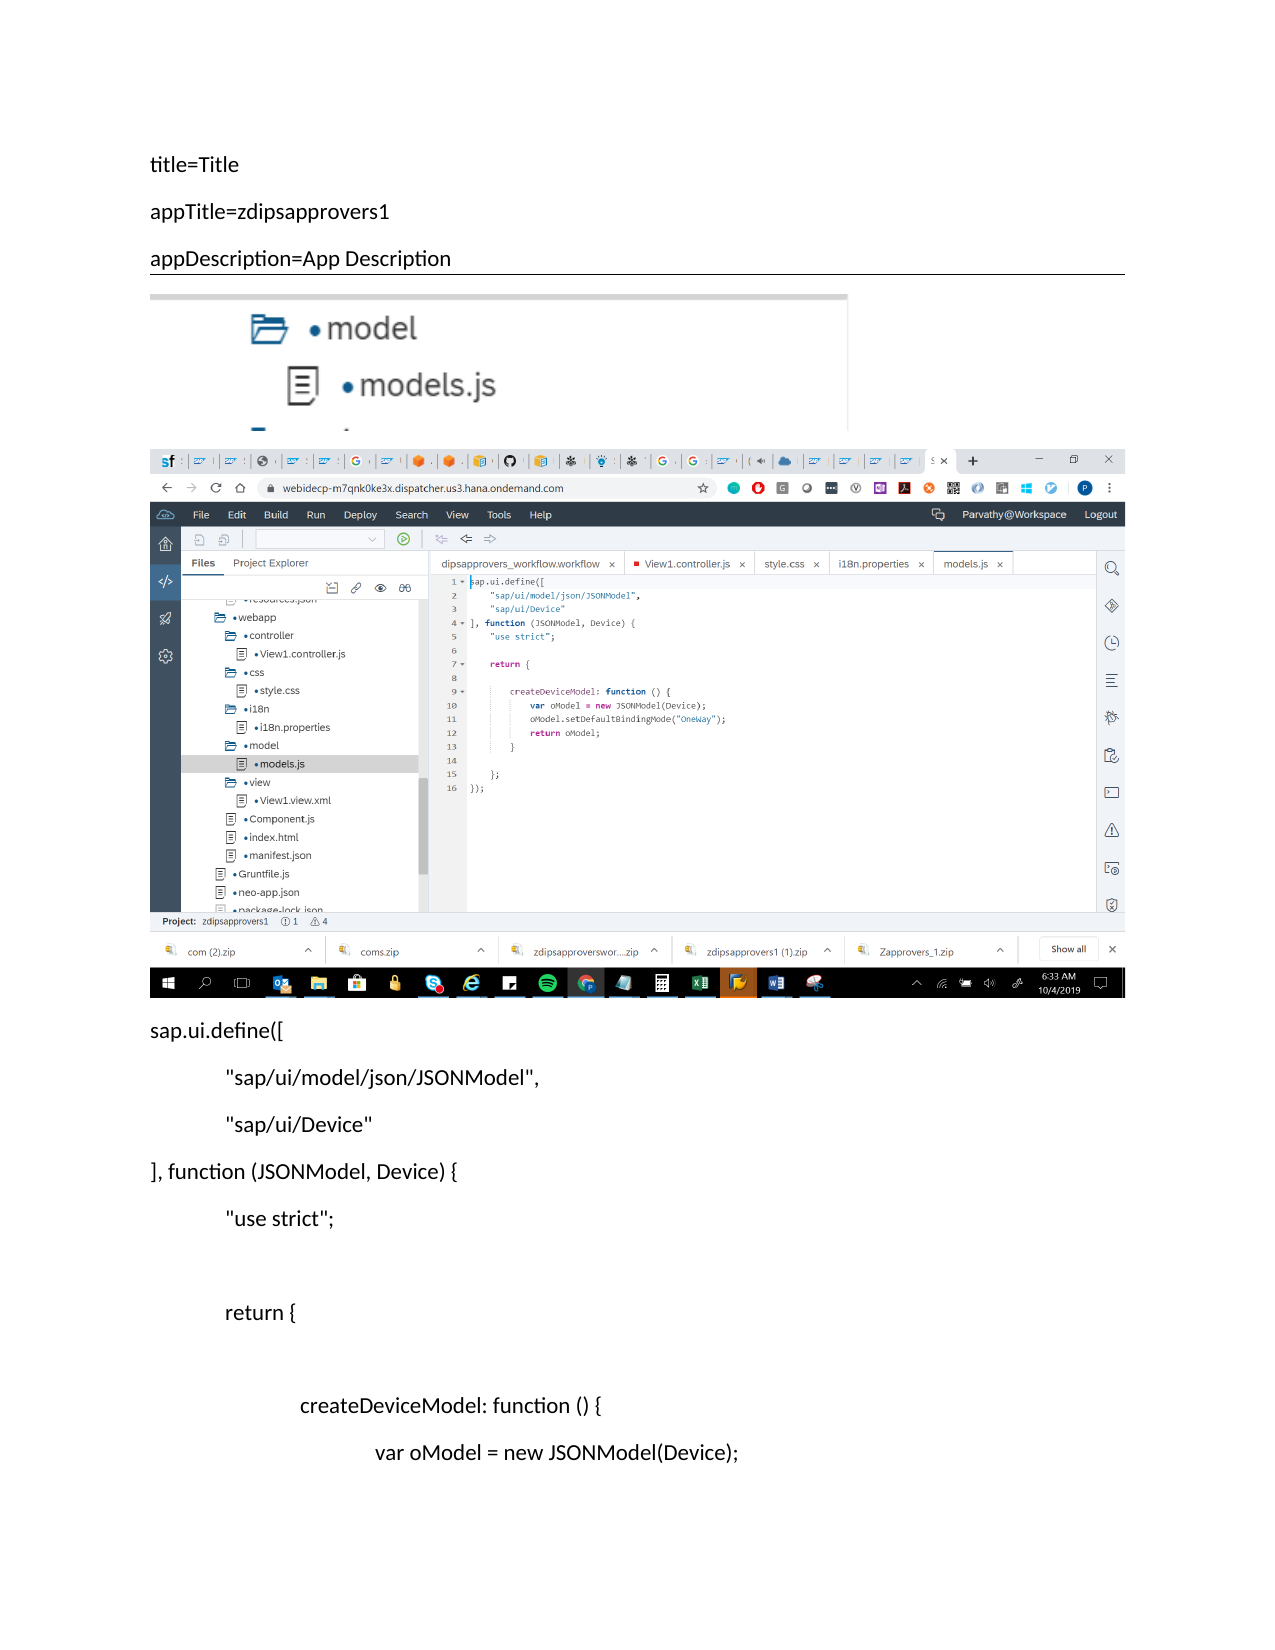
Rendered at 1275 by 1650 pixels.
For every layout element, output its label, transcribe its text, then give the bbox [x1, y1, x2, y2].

text "use strict"; [150, 1204, 1125, 1232]
picture [150, 449, 1125, 998]
text "sap/ui/model/json/JSONModel", [150, 1063, 1125, 1091]
text appDescription=App Description [150, 244, 1125, 274]
text var oModel = new JSONModel(Device); [150, 1438, 1125, 1466]
text appTitle=zdipsapprovers1 [150, 197, 1125, 225]
text title=Title [150, 150, 1125, 178]
text createDeviceModel: function () { [150, 1391, 1125, 1419]
text "sap/ui/Device" [150, 1110, 1125, 1138]
text return { [150, 1298, 1125, 1326]
text ], function (JSONModel, Device) { [150, 1157, 1125, 1185]
picture [150, 294, 849, 431]
text sap.ui.define([ [150, 1016, 1125, 1044]
